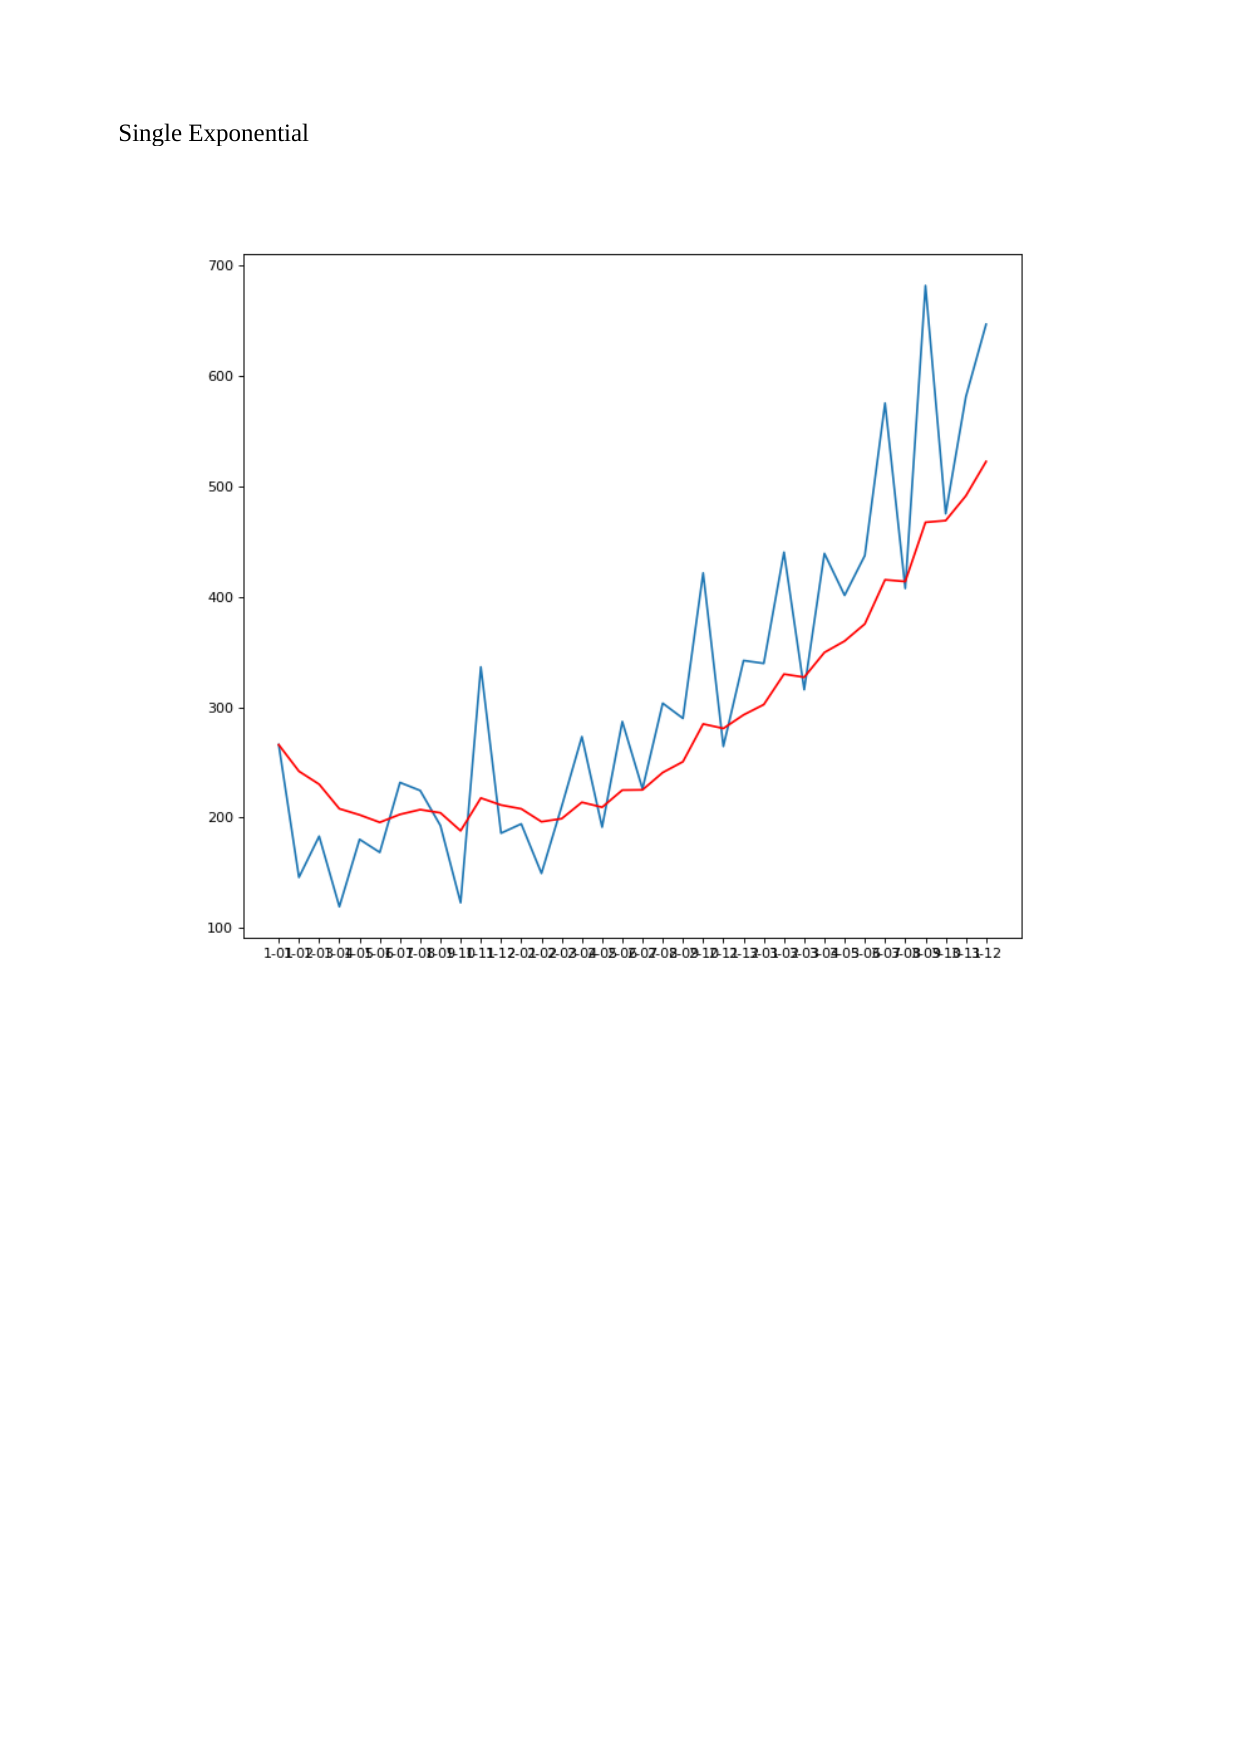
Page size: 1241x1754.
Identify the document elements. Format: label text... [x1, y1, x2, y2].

text Single Exponential [118, 118, 1122, 146]
picture [118, 146, 1122, 1051]
